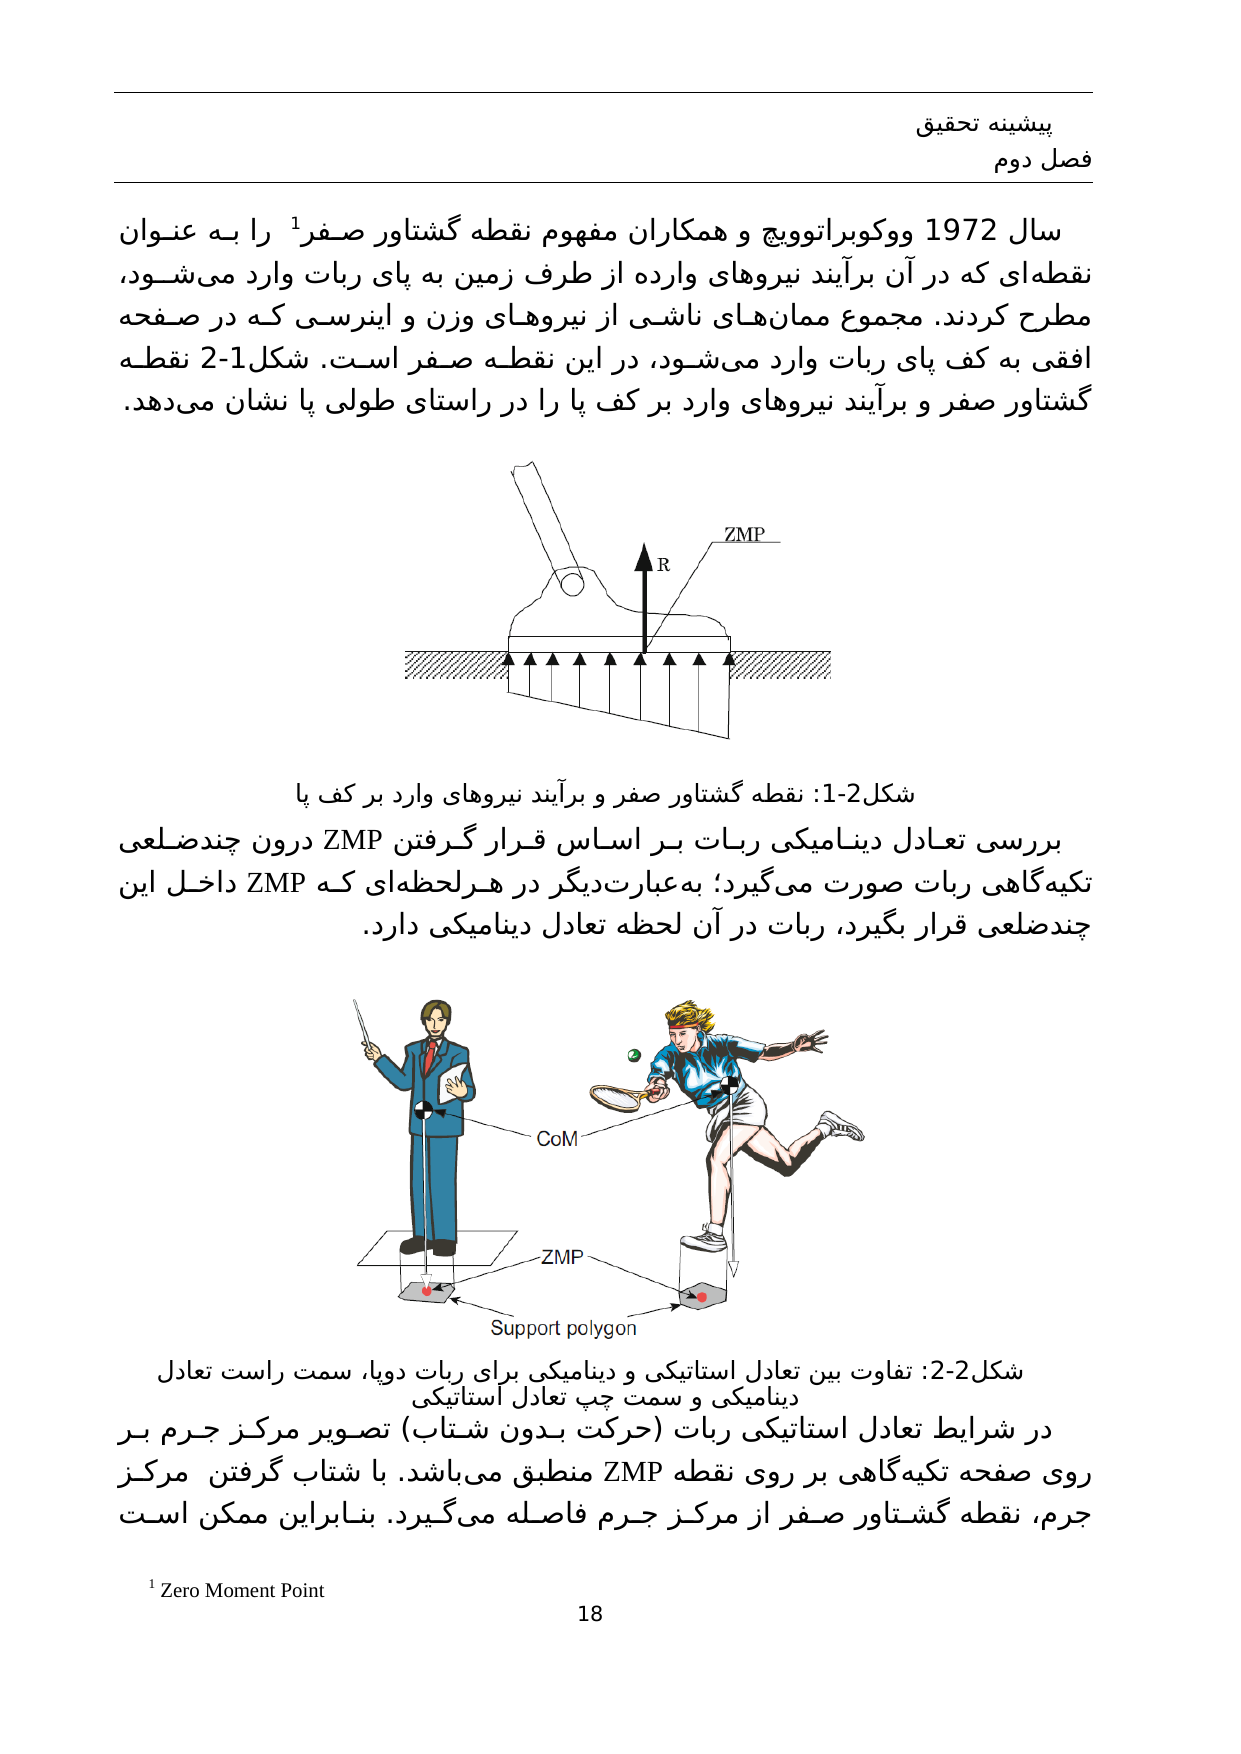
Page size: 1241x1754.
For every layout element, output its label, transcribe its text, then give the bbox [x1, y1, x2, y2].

picture [337, 958, 873, 1351]
text سال 1972 ووکوبراتوویچ و همکاران مفهوم نقطه گشتاور صفر را به عنوان نقطه‌ای که در آن برآیند نیروهای وارده از طرف زمین به پای ربات وارد می‌شود، مطرح کردند. مجموع ممان‌های ناشی از نیروهای وزن و اینرسی که در صفحه افقی به کف پای ربات وارد می‌شود، در این نقطه صفر است. شکل2-1 نقطه گشتاور صفر و برآیند نیروهای وارد بر کف پا را در راستای طولی پا نشان می‌دهد. [118, 214, 1092, 417]
picture [404, 457, 836, 758]
text بررسی تعادل دینامیکی ربات بر اساس قرار گرفتن ZMP درون چندضلعی تکیه‌گاهی ربات صورت می‌گیرد؛ به‌عبارت‌دیگر در هرلحظه‌ای که ZMP داخل این چندضلعی قرار بگیرد، ربات در آن لحظه تعادل دینامیکی دارد. [118, 822, 1092, 941]
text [118, 1412, 1092, 1531]
